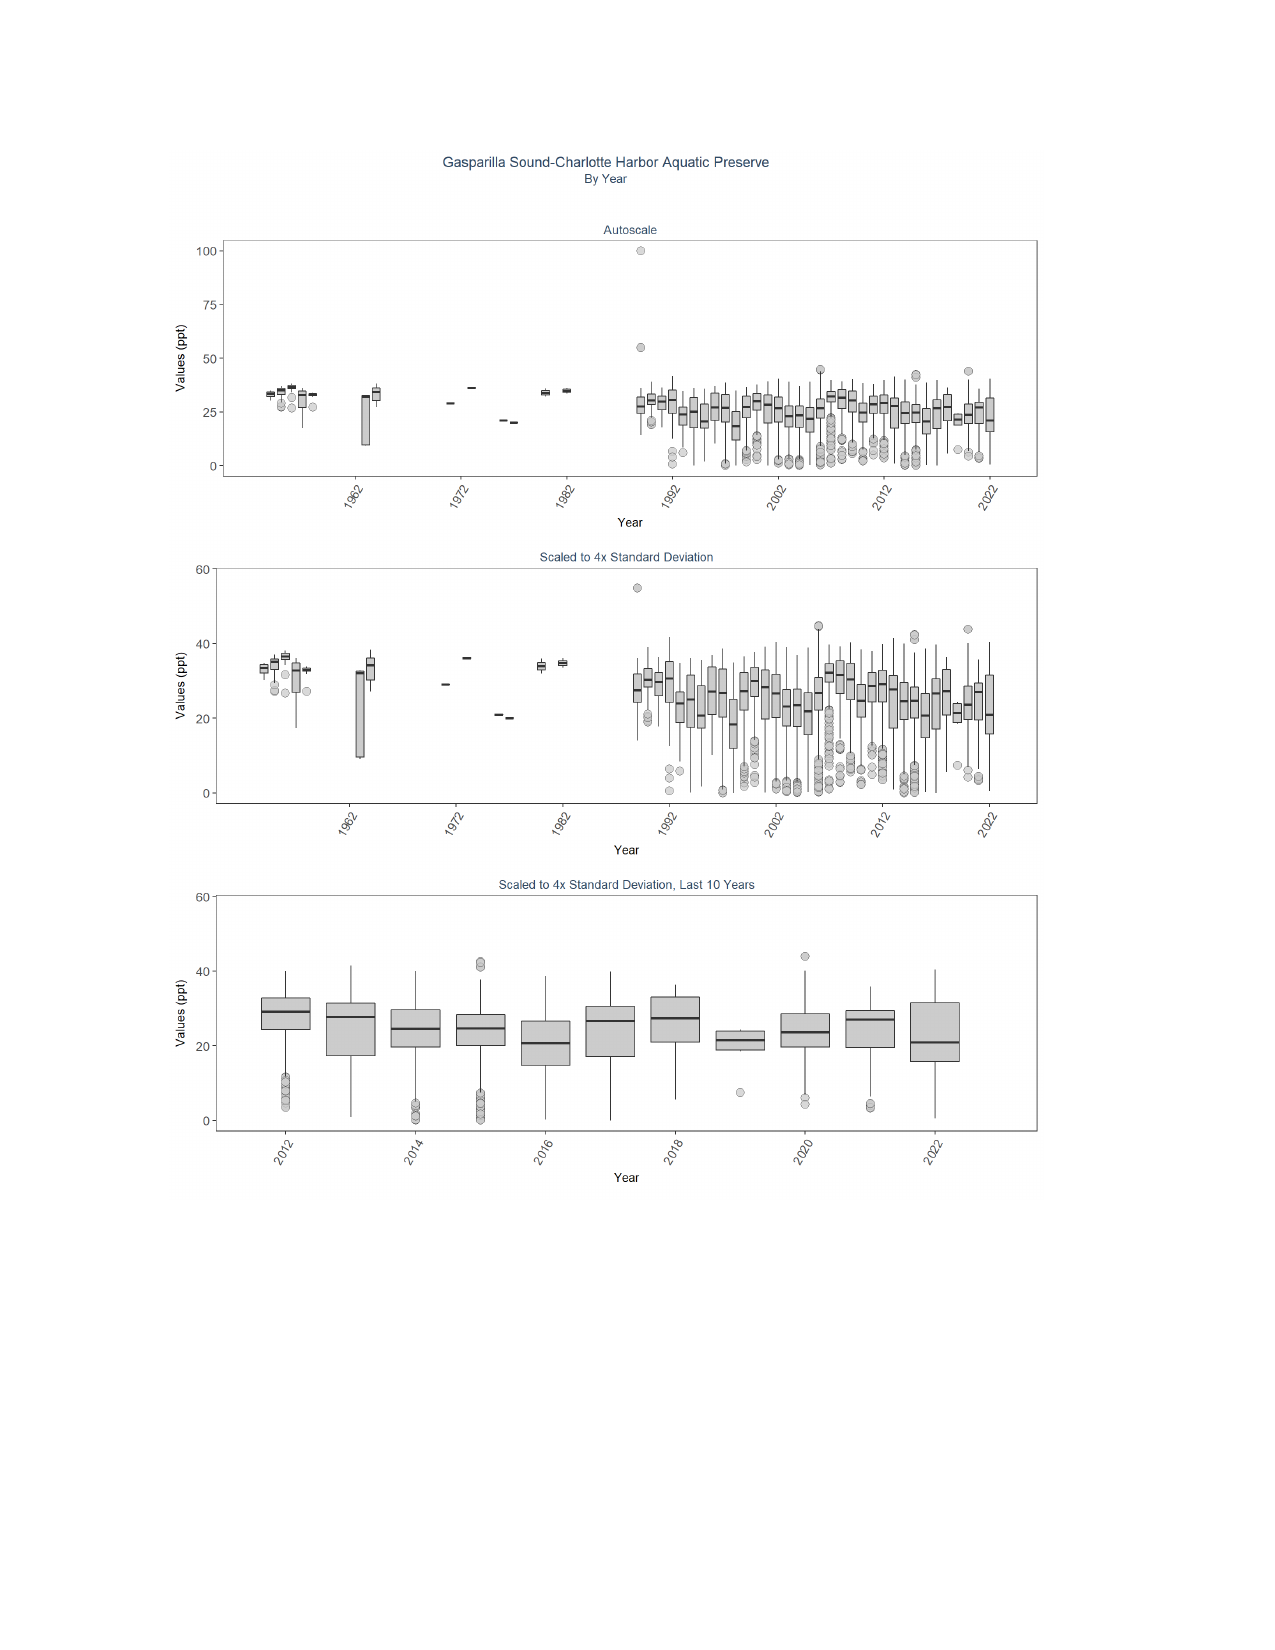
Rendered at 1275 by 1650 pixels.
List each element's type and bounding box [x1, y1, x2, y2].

picture [168, 150, 1044, 1200]
